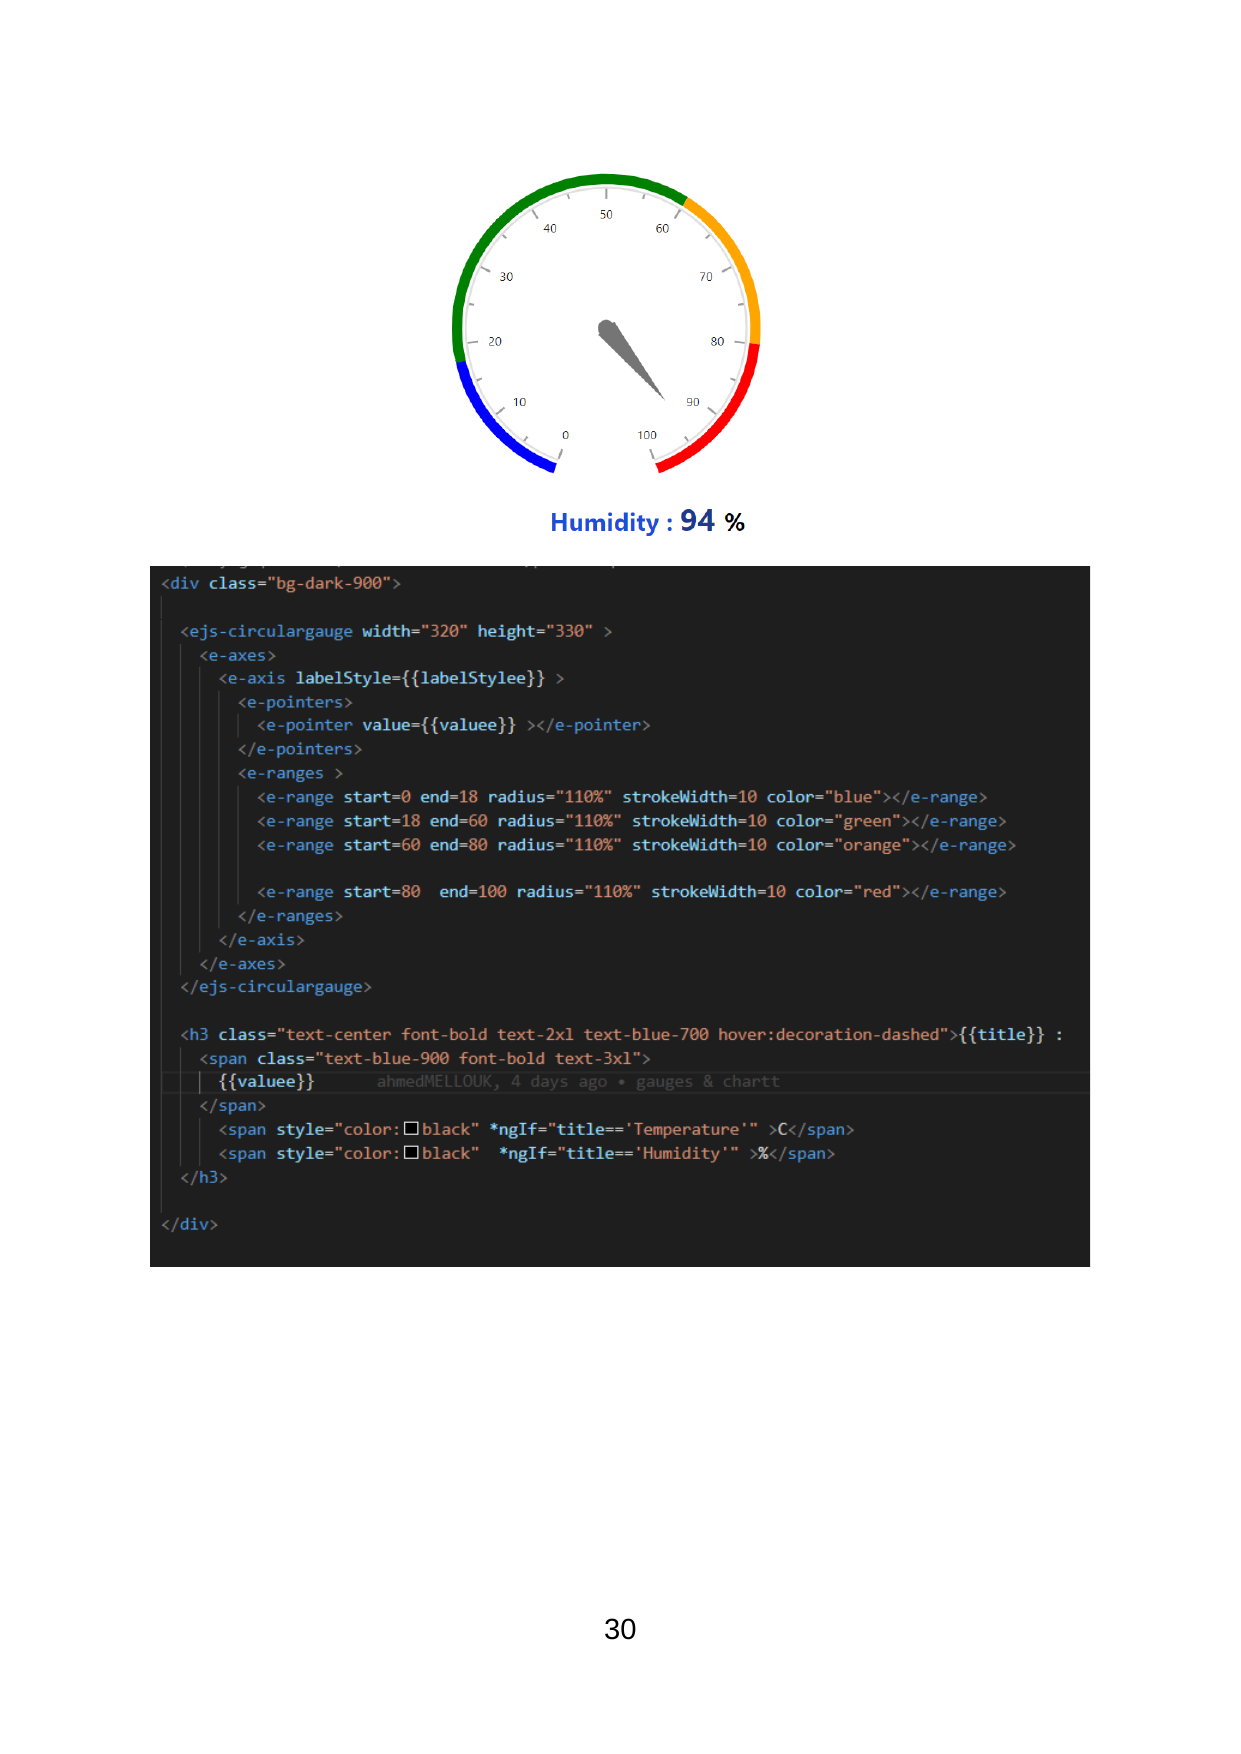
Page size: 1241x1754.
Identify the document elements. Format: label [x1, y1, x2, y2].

picture [150, 566, 1091, 1267]
picture [403, 150, 837, 562]
